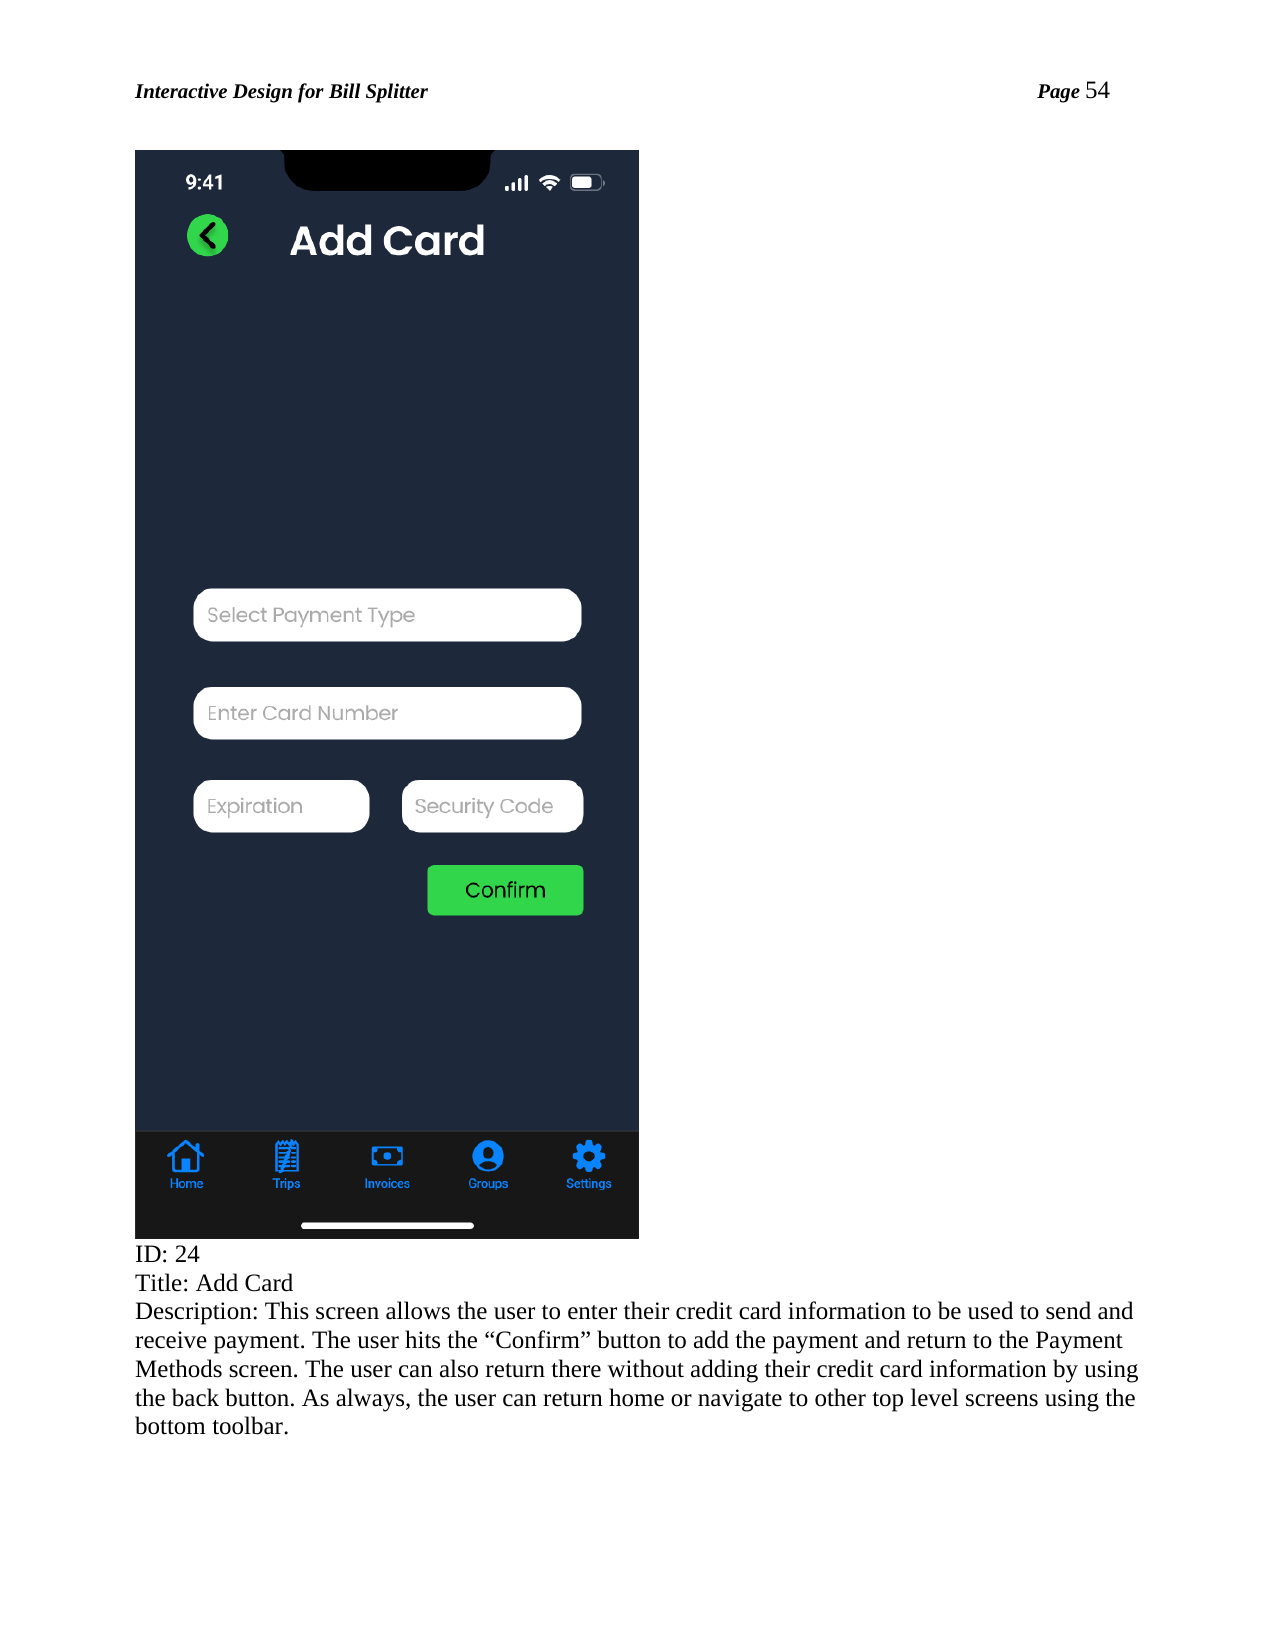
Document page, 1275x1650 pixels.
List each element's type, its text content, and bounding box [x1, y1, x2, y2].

text ID: 24 [135, 1239, 1140, 1268]
text Description: This screen allows the user to enter their credit card information to be used to send and receive payment. The user hits the “Confirm” button to add the payment and return to the Payment Methods screen. The user can also return there without adding their credit card information by using the back button. As always, the user can return home or navigate to other top level screens using the bottom toolbar. [135, 1296, 1140, 1440]
picture [135, 150, 639, 1239]
text Title: Add Card [135, 1268, 1140, 1296]
